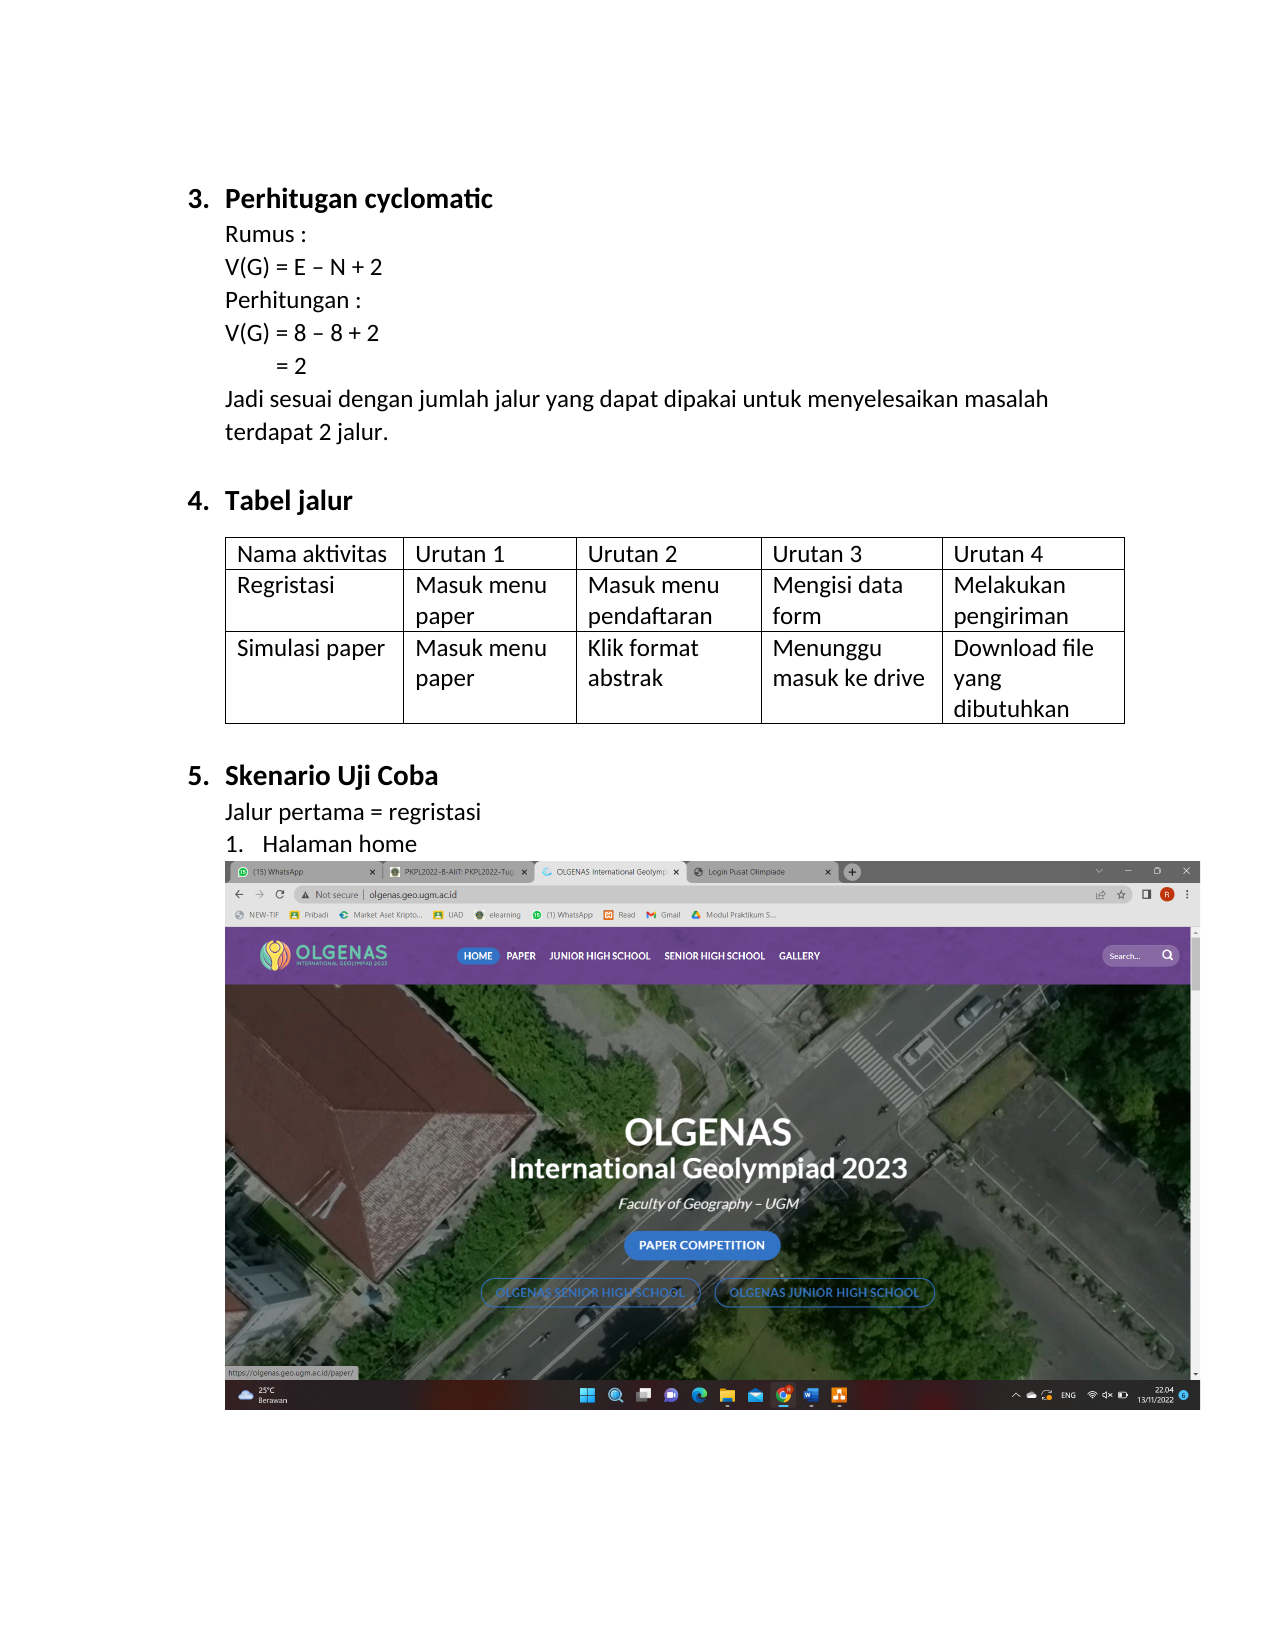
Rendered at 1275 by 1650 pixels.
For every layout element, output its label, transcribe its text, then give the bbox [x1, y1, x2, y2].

table_cell Masuk menu paper [404, 570, 576, 631]
table_cell Masuk menu pendaftaran [577, 570, 761, 631]
table_header Urutan 1 [404, 538, 576, 569]
table_cell Regristasi [226, 570, 403, 631]
table_header Nama aktivitas [226, 538, 403, 569]
table_cell Melakukan pengiriman [943, 570, 1124, 631]
table_cell Mengisi data form [762, 570, 942, 631]
table_cell Klik format abstrak [577, 632, 761, 723]
table_cell Download file yang dibutuhkan [943, 632, 1124, 723]
list Halaman home [225, 829, 1125, 859]
table_cell Menunggu masuk ke drive [762, 632, 942, 723]
table_cell Simulasi paper [226, 632, 403, 723]
list Jadi sesuai dengan jumlah jalur yang dapat dipakai untuk menyelesaikan masalah terdapat 2 jalur. [225, 383, 1125, 447]
list Perhitugan cyclomatic [187, 180, 1125, 216]
list Perhitungan : [225, 284, 1125, 315]
list V(G) = 8 – 8 + 2 [225, 317, 1125, 348]
table_header Urutan 3 [762, 538, 942, 569]
list V(G) = E – N + 2 [225, 252, 1125, 282]
table_header Urutan 2 [577, 538, 761, 569]
list Skenario Uji Coba [187, 757, 1125, 793]
list = 2 [225, 350, 1125, 381]
table_cell Masuk menu paper [404, 632, 576, 723]
table_header Urutan 4 [943, 538, 1124, 569]
list Tabel jalur [187, 482, 1125, 518]
picture [225, 861, 1200, 1410]
list Jalur pertama = regristasi [225, 796, 1125, 826]
list Rumus : [225, 219, 1125, 249]
